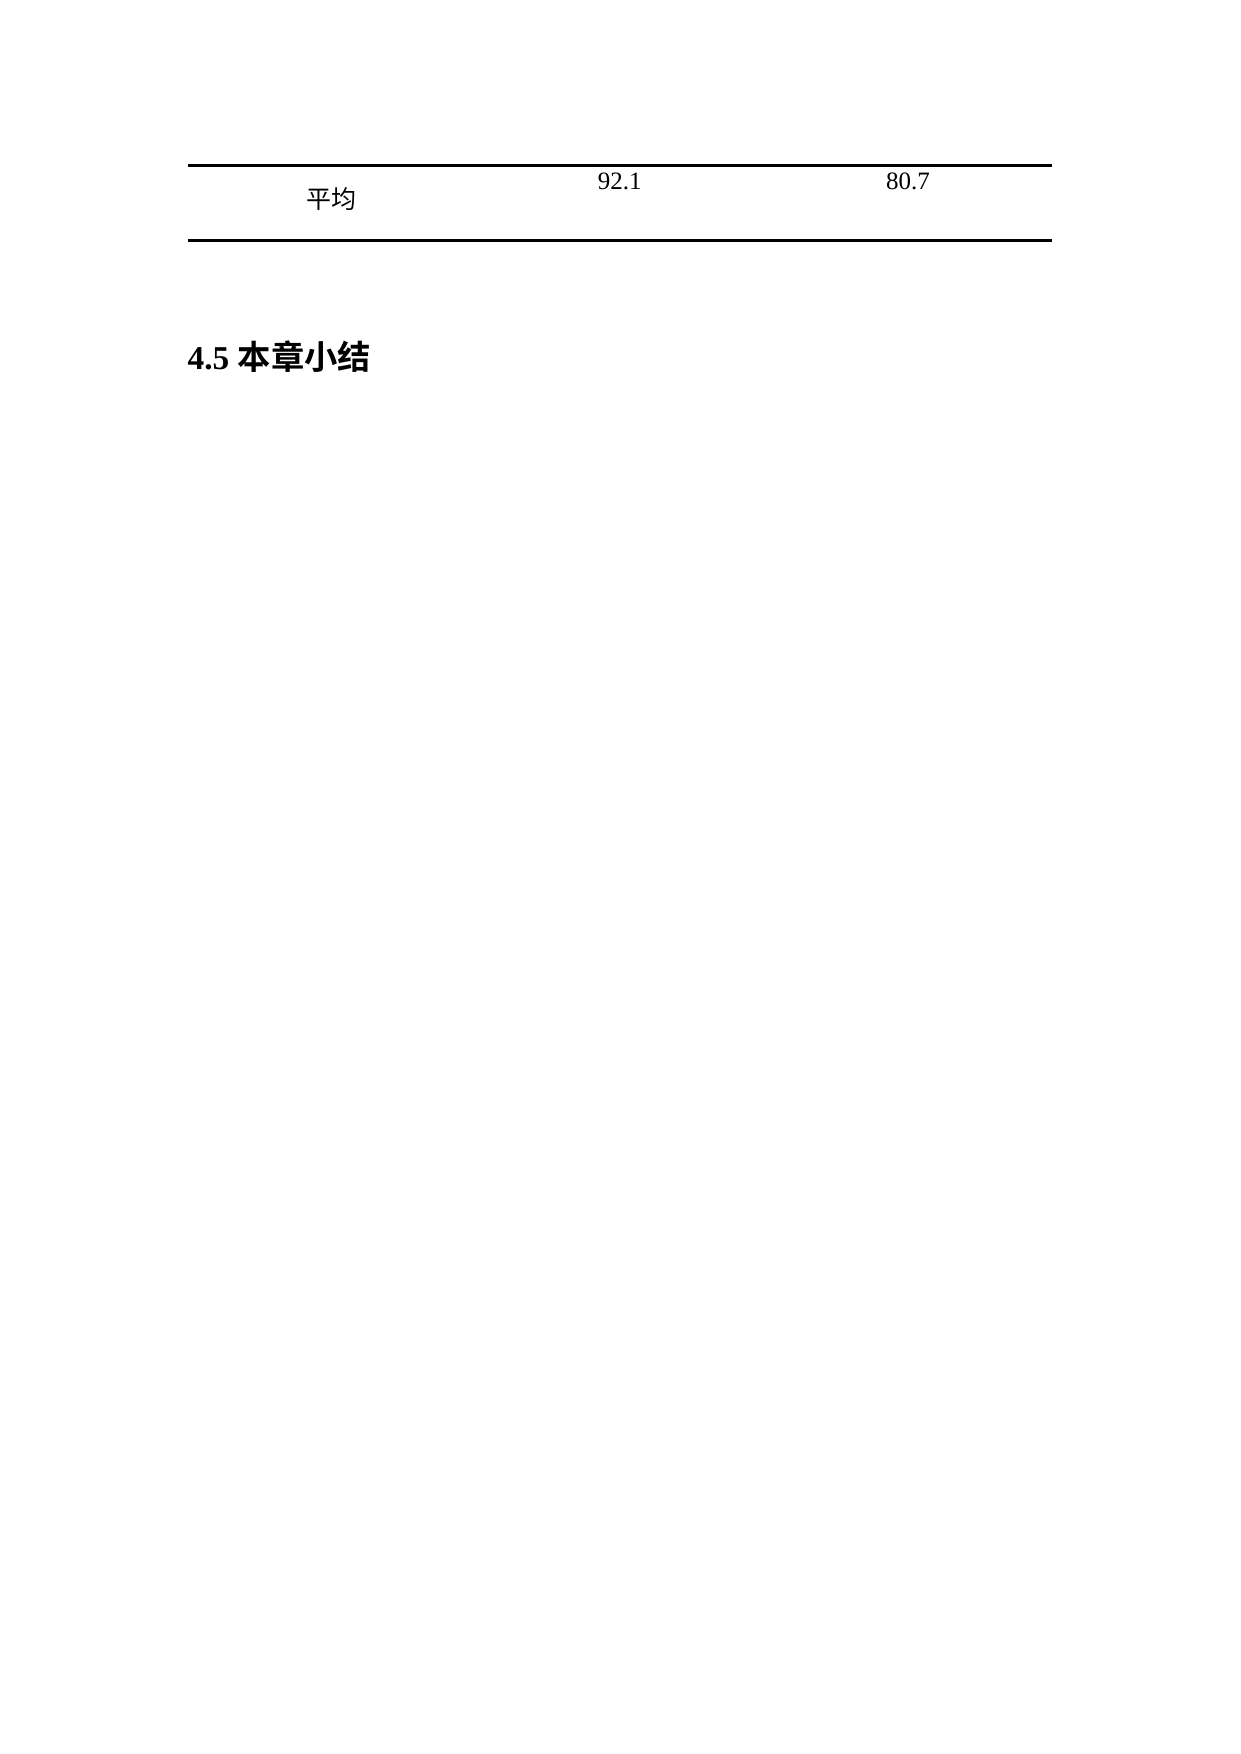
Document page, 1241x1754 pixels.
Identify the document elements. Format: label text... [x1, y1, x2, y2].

table_cell 平均 [188, 167, 476, 239]
subtitle 4.5 本章小结 [187, 321, 1053, 388]
table_cell 80.7 [764, 167, 1052, 239]
table_cell 92.1 [476, 167, 763, 239]
